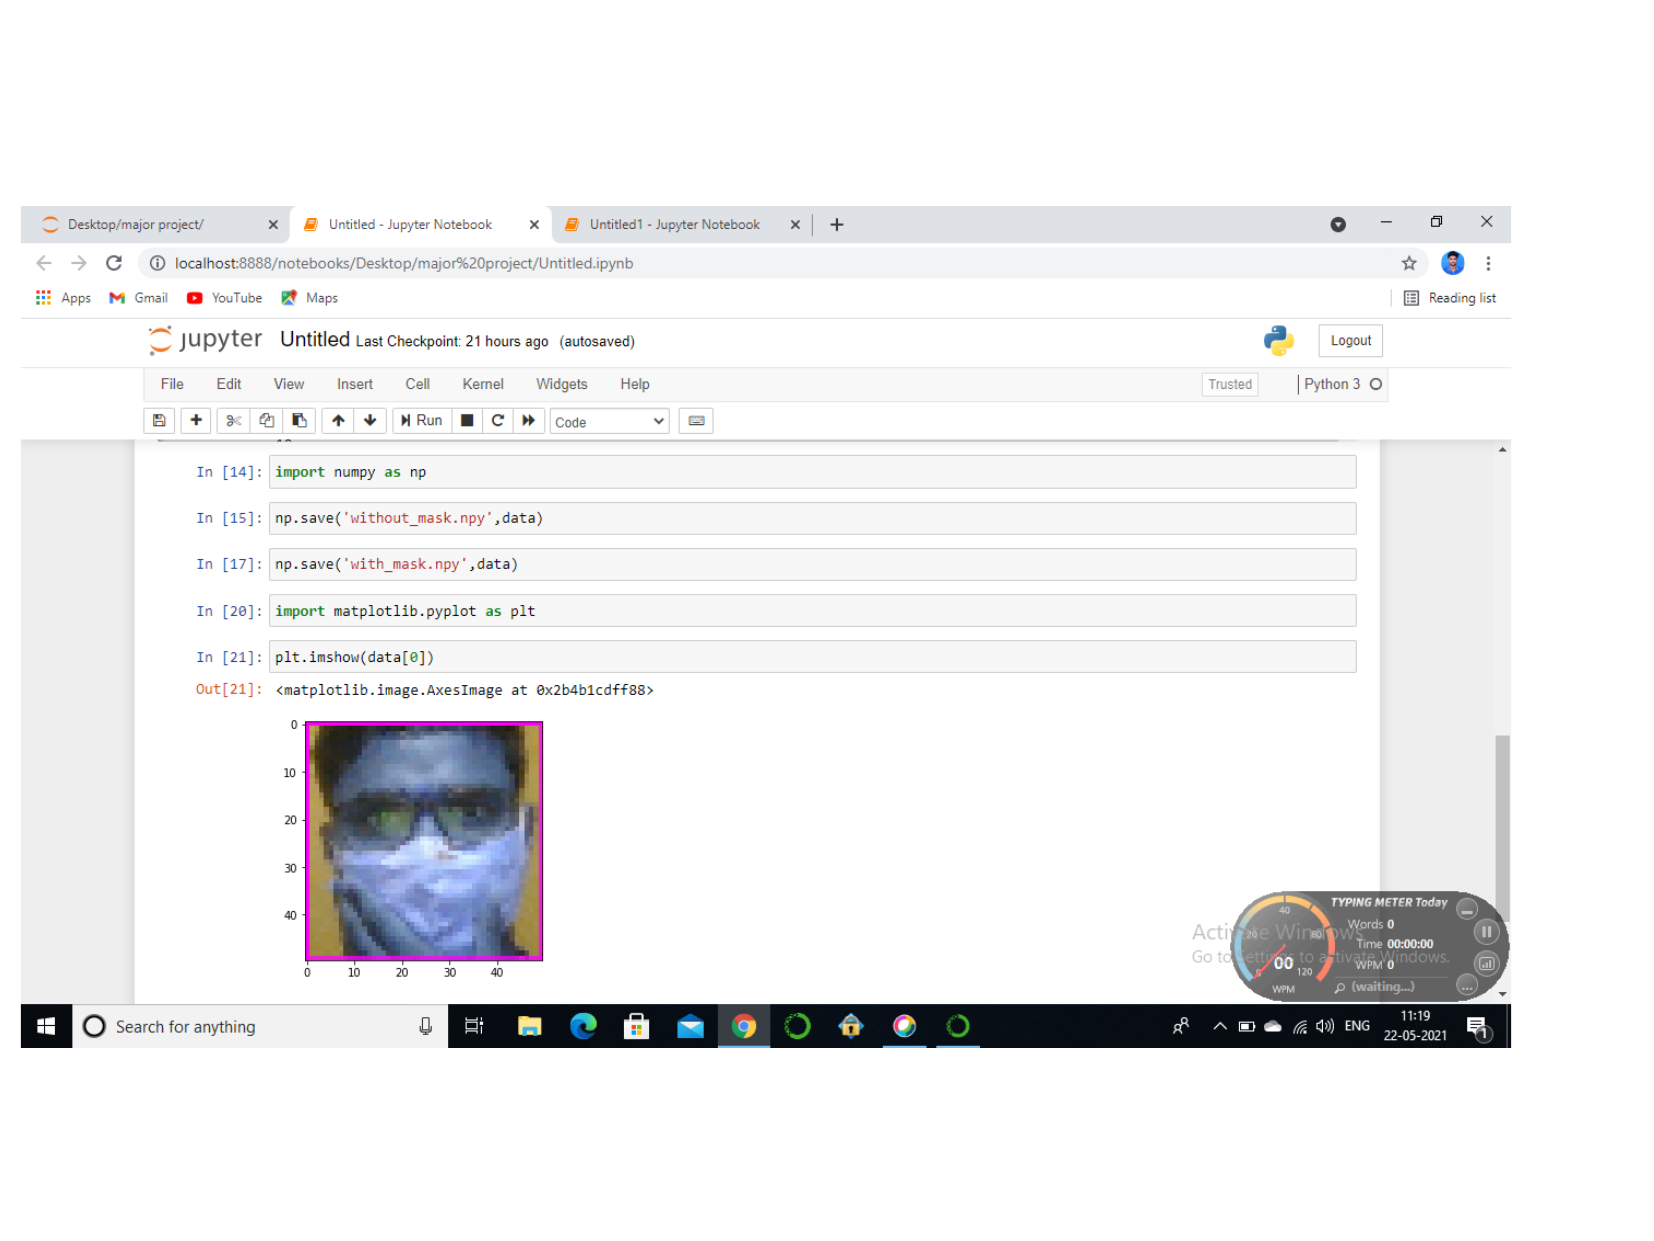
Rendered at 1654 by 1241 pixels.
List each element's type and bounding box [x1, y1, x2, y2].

picture [20, 206, 1512, 1048]
